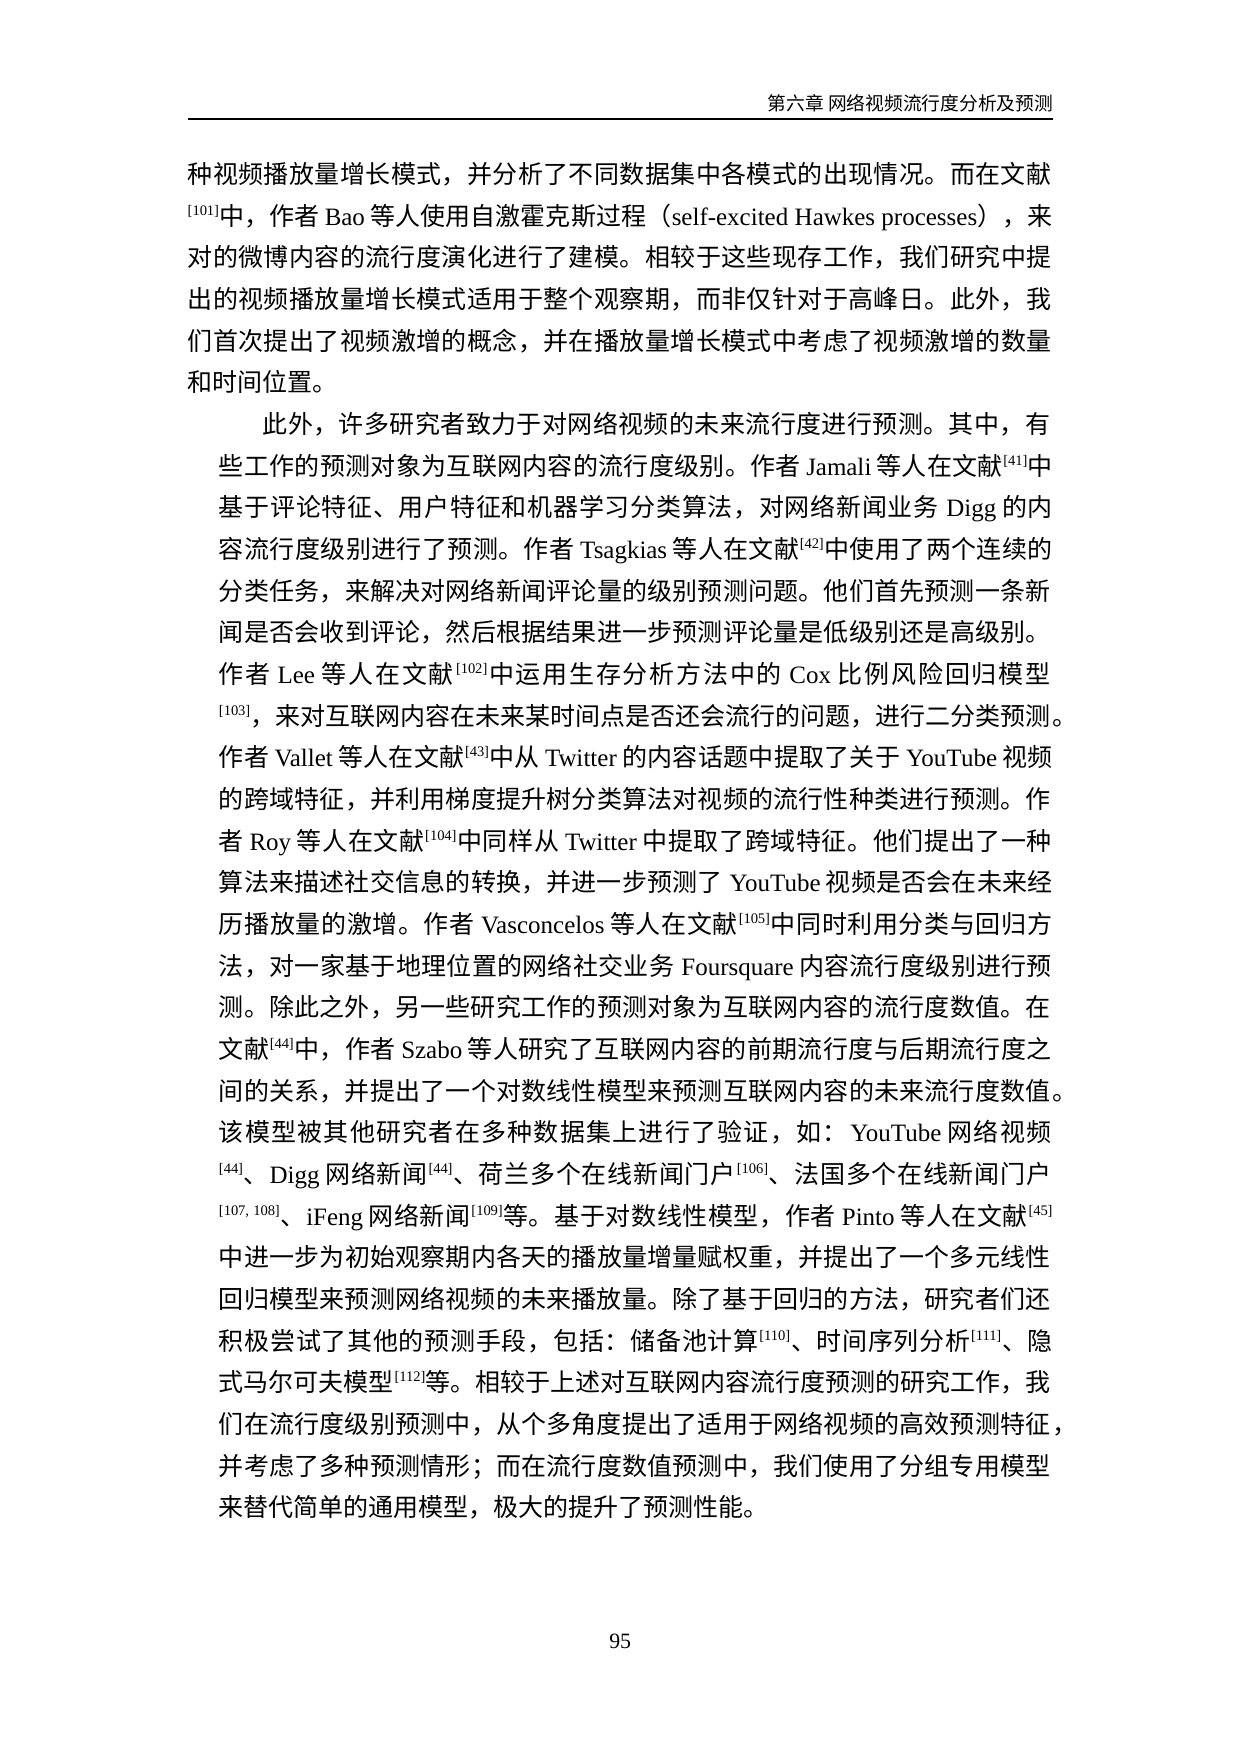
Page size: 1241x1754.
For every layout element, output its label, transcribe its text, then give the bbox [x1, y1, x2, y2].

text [187, 150, 1053, 400]
text 此外，许多研究者致力于对网络视频的未来流行度进行预测。其中，有些工作的预测对象为互联网内容的流行度级别。作者Jamali等人在文献[41]中，基于评论特征、用户特征和机器学习分类算法，对网络新闻业务Digg的内容流行度级别进行了预测。作者Tsagkias等人在文献[42]中使用了两个连续的分类任务，来解决对网络新闻评论量的级别预测问题。他们首先预测一条新闻是否会收到评论，然后根据结果进一步预测评论量是低级别还是高级别。作者Lee等人在文献[102]中运用生存分析方法中的Cox比例风险回归模型[103]，来对互联网内容在未来某时间点是否还会流行的问题，进行二分类预测。作者Vallet等人在文献[43]中从Twitter的内容话题中提取了关于YouTube视频的跨域特征，并利用梯度提升树分类算法对视频的流行性种类进行预测。作者Roy等人在文献[104]中同样从Twitter中提取了跨域特征。他们提出了一种算法来描述社交信息的转换，并进一步预测了YouTube视频是否会在未来经历播放量的激增。作者Vasconcelos等人在文献[105]中同时利用分类与回归方法，对一家基于地理位置的网络社交业务Foursquare内容流行度级别进行预测。除此之外，另一些研究工作的预测对象为互联网内容的流行度数值。在文献[44]中，作者Szabo等人研究了互联网内容的前期流行度与后期流行度之间的关系，并提出了一个对数线性模型来预测互联网内容的未来流行度数值。该模型被其他研究者在多种数据集上进行了验证，如：YouTube网络视频[44]、Digg网络新闻[44]、荷兰多个在线新闻门户[106]、法国多个在线新闻门户[107, 108]、iFeng网络新闻[109]等。基于对数线性模型，作者Pinto等人在文献[45]中进一步为初始观察期内各天的播放量增量赋权重，并提出了一个多元线性回归模型来预测网络视频的未来播放量。除了基于回归的方法，研究者们还积极尝试了其他的预测手段，包括：储备池计算[110]、时间序列分析[111]、隐式马尔可夫模型[112]等。相较于上述对互联网内容流行度预测的研究工作，我们在流行度级别预测中，从个多角度提出了适用于网络视频的高效预测特征，并考虑了多种预测情形；而在流行度数值预测中，我们使用了分组专用模型来替代简单的通用模型，极大的提升了预测性能。 [219, 400, 1053, 1525]
